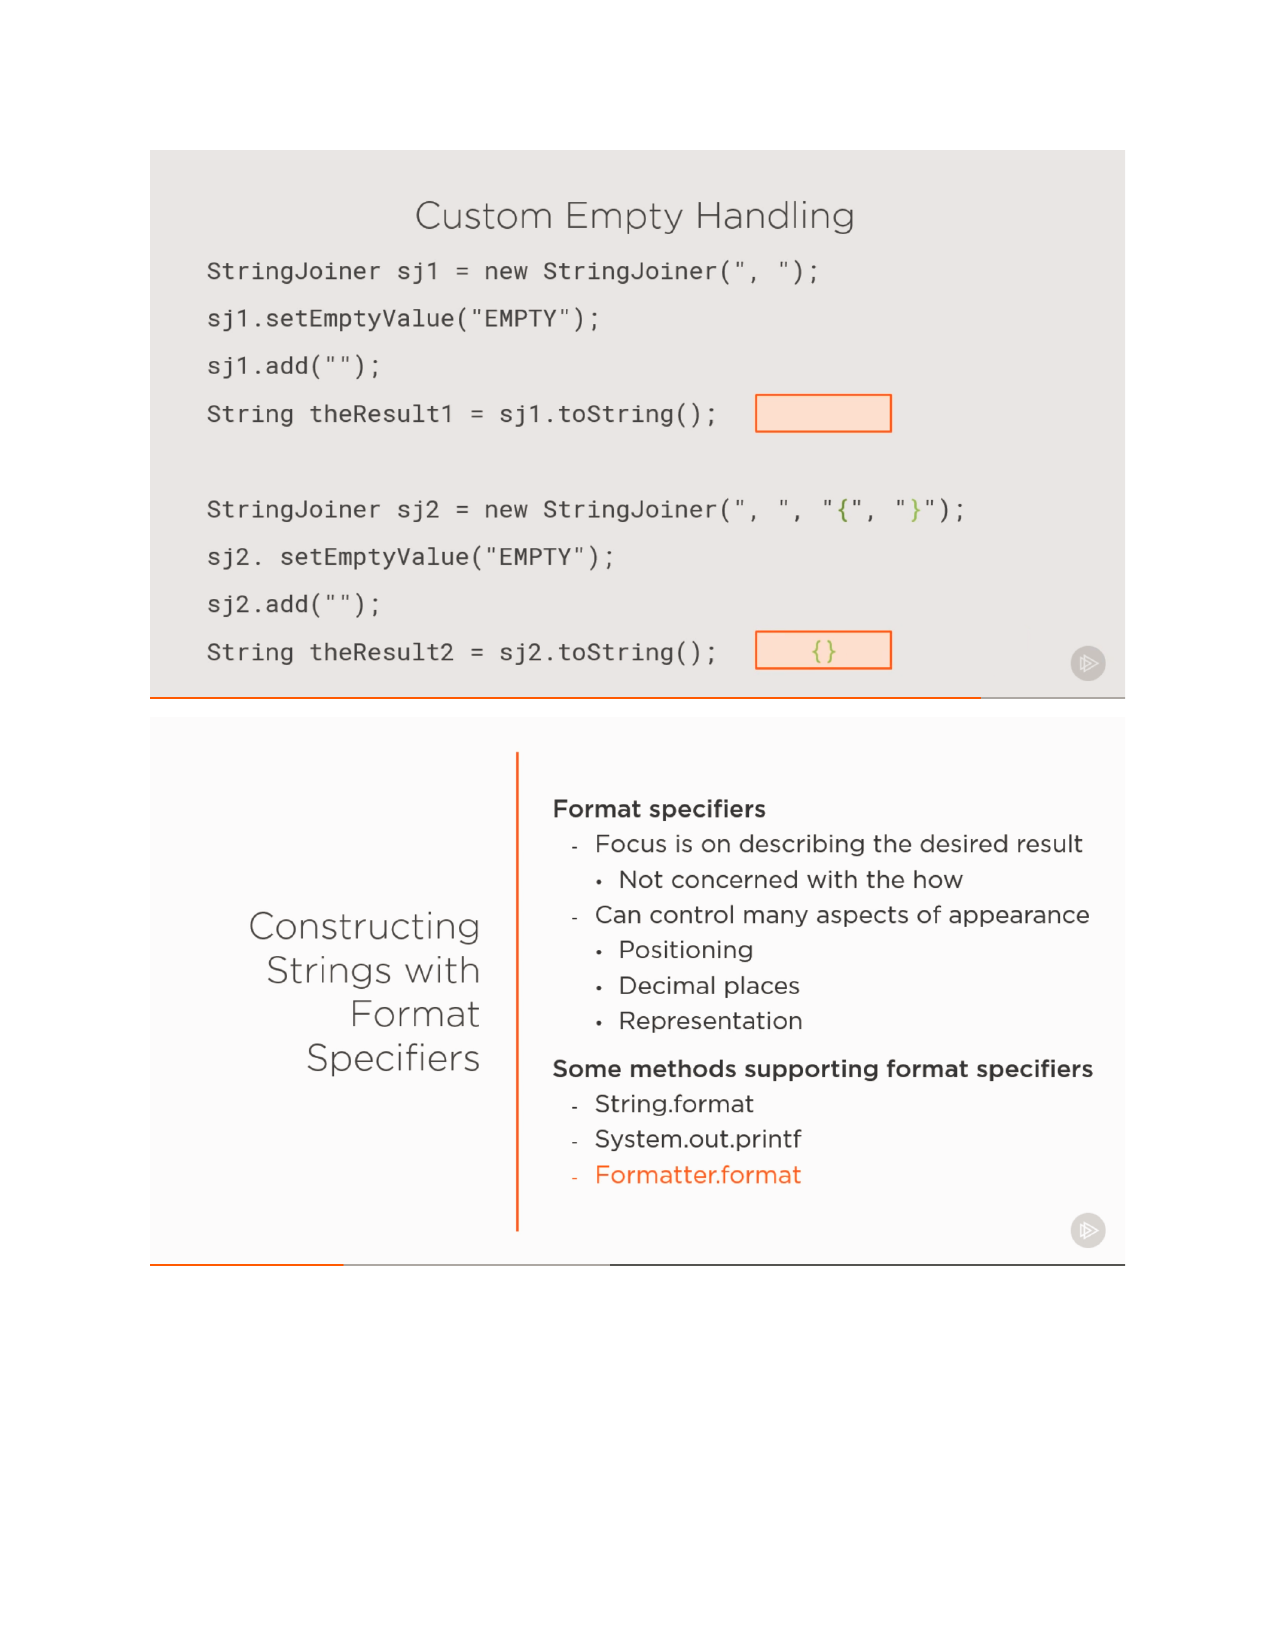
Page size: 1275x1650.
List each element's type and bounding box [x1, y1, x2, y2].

picture [150, 150, 1125, 699]
picture [150, 717, 1125, 1266]
